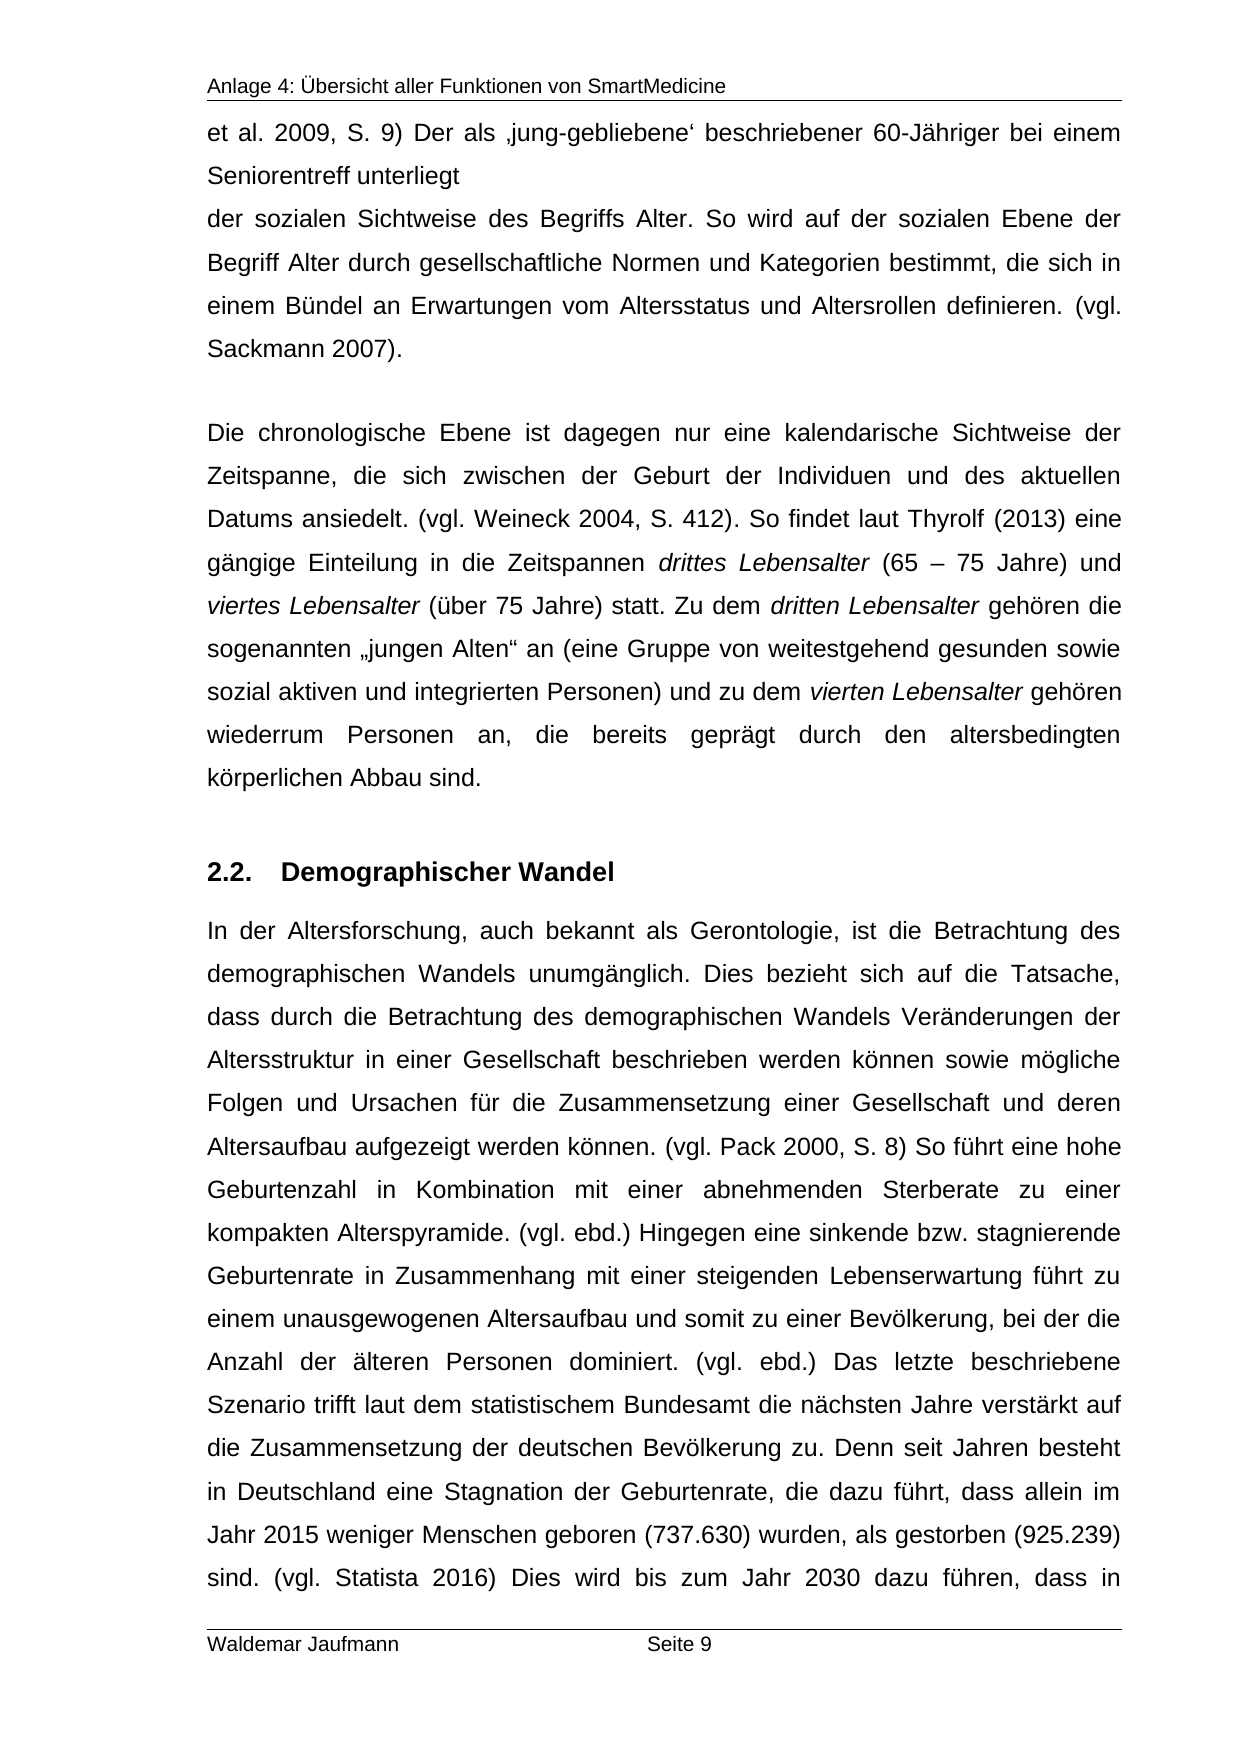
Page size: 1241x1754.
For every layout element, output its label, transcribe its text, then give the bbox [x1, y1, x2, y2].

text Die chronologische Ebene ist dagegen nur eine kalendarische Sichtweise der Zeitspanne, die sich zwischen der Geburt der Individuen und des aktuellen Datums ansiedelt. (vgl. Weineck 2004, S. 412). So findet laut Thyrolf (2013) eine gängige Einteilung in die Zeitspannen drittes Lebensalter (65 – 75 Jahre) und viertes Lebensalter (über 75 Jahre) statt. Zu dem dritten Lebensalter gehören die sogenannten „jungen Alten“ an (eine Gruppe von weitestgehend gesunden sowie sozial aktiven und integrierten Personen) und zu dem vierten Lebensalter gehören wiederrum Personen an, die bereits geprägt durch den altersbedingten körperlichen Abbau sind. [207, 418, 1122, 792]
subtitle Demographischer Wandel [207, 856, 1122, 887]
text der sozialen Sichtweise des Begriffs Alter. So wird auf der sozialen Ebene der Begriff Alter durch gesellschaftliche Normen und Kategorien bestimmt, die sich in einem Bündel an Erwartungen vom Altersstatus und Altersrollen definieren. (vgl. Sackmann 2007). [207, 204, 1122, 362]
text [207, 916, 1122, 1592]
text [207, 118, 1122, 190]
